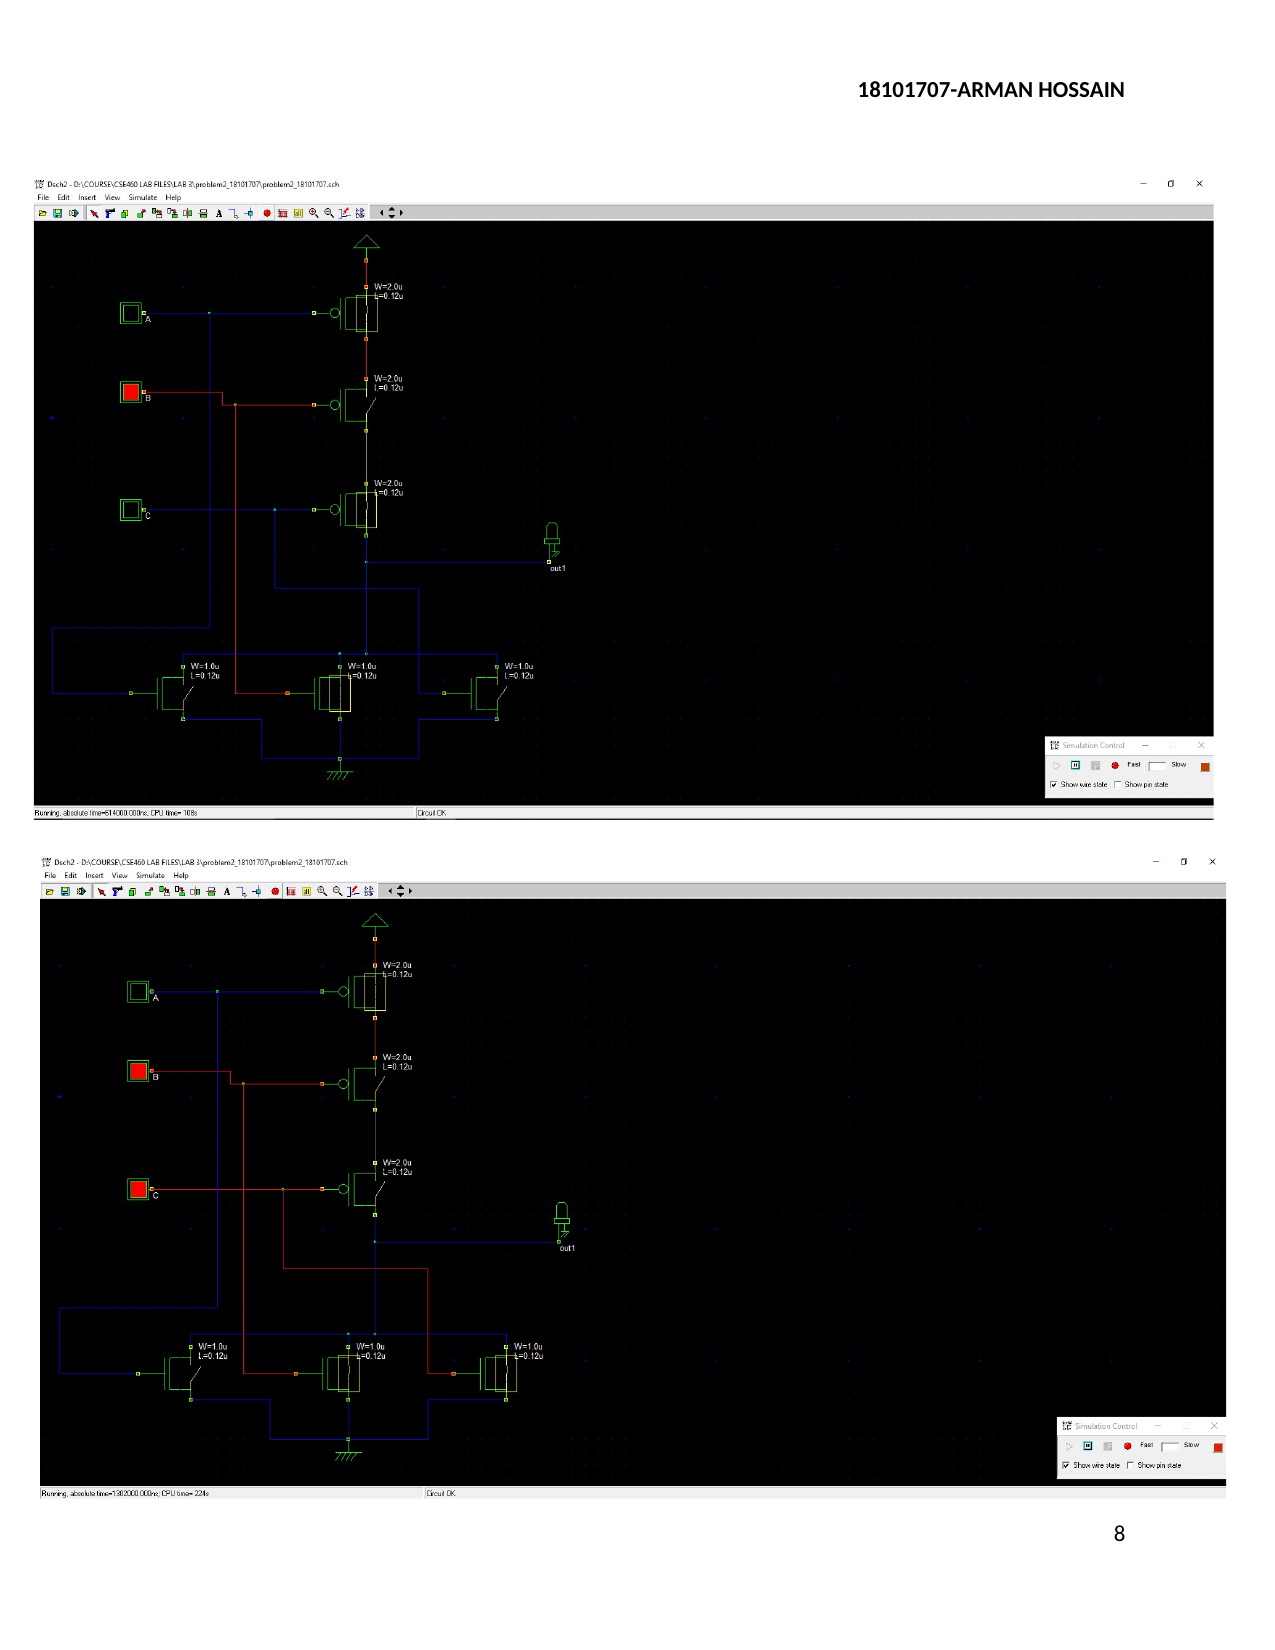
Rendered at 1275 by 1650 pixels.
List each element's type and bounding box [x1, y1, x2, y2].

picture [33, 177, 1214, 820]
picture [40, 855, 1227, 1499]
